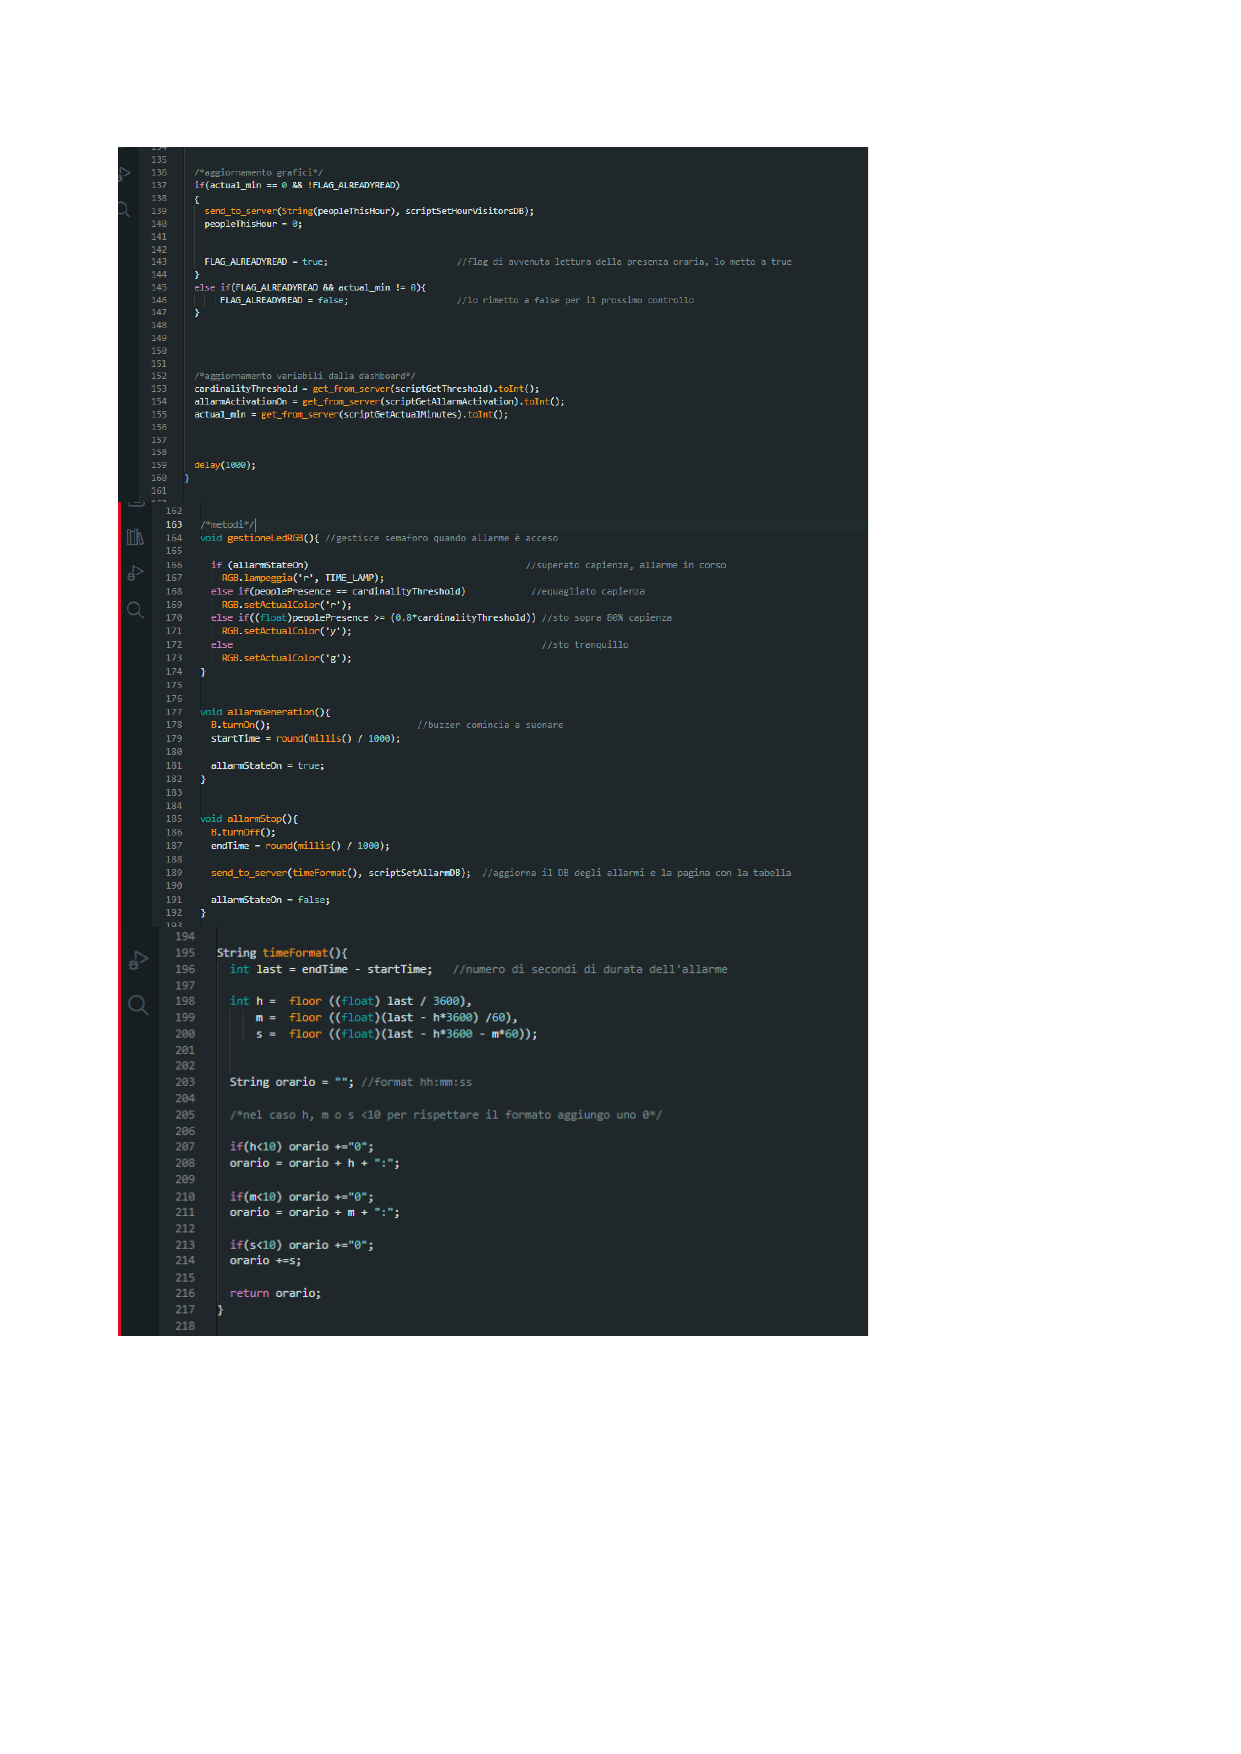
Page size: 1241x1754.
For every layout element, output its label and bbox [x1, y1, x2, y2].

picture [118, 147, 869, 1336]
